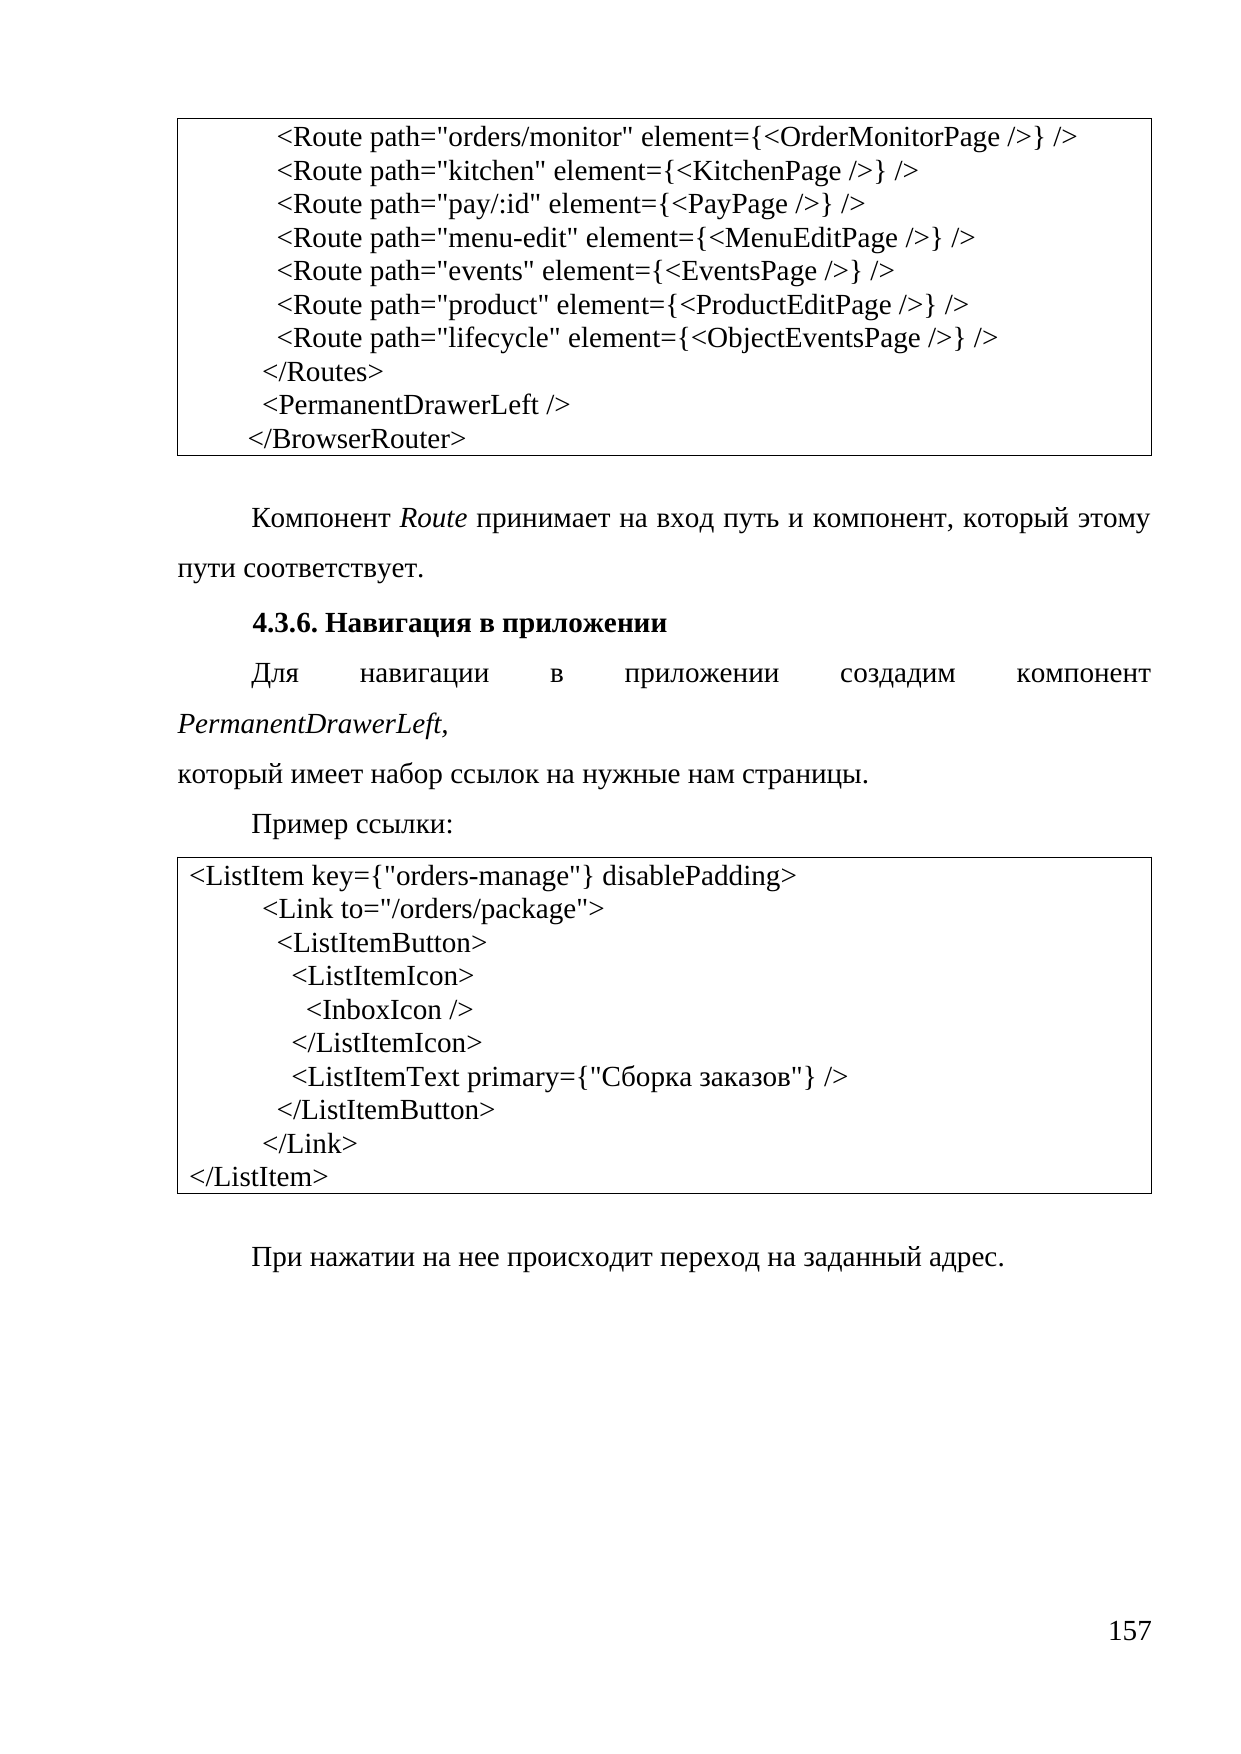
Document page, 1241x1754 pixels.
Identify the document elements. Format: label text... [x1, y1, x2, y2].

subtitle Навигация в приложении [252, 605, 1152, 639]
table_header <ListItem key={"orders-manage"} disablePadding> <Link to="/orders/package"> <ListItemButton> <ListItemIcon> <InboxIcon /> </ListItemIcon> <ListItemText primary={"Сборка заказов"} /> </ListItemButton> </Link> </ListItem> [178, 858, 1151, 1193]
text Для навигации в приложении создадим компонент PermanentDrawerLeft, [177, 655, 1152, 739]
text Пример ссылки: [177, 806, 1152, 840]
text При нажатии на нее происходит переход на заданный адрес. [177, 1239, 1152, 1272]
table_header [178, 119, 1151, 454]
text Компонент Route принимает на вход путь и компонент, который этому пути соответствует. [177, 500, 1152, 584]
text который имеет набор ссылок на нужные нам страницы. [177, 756, 1152, 789]
